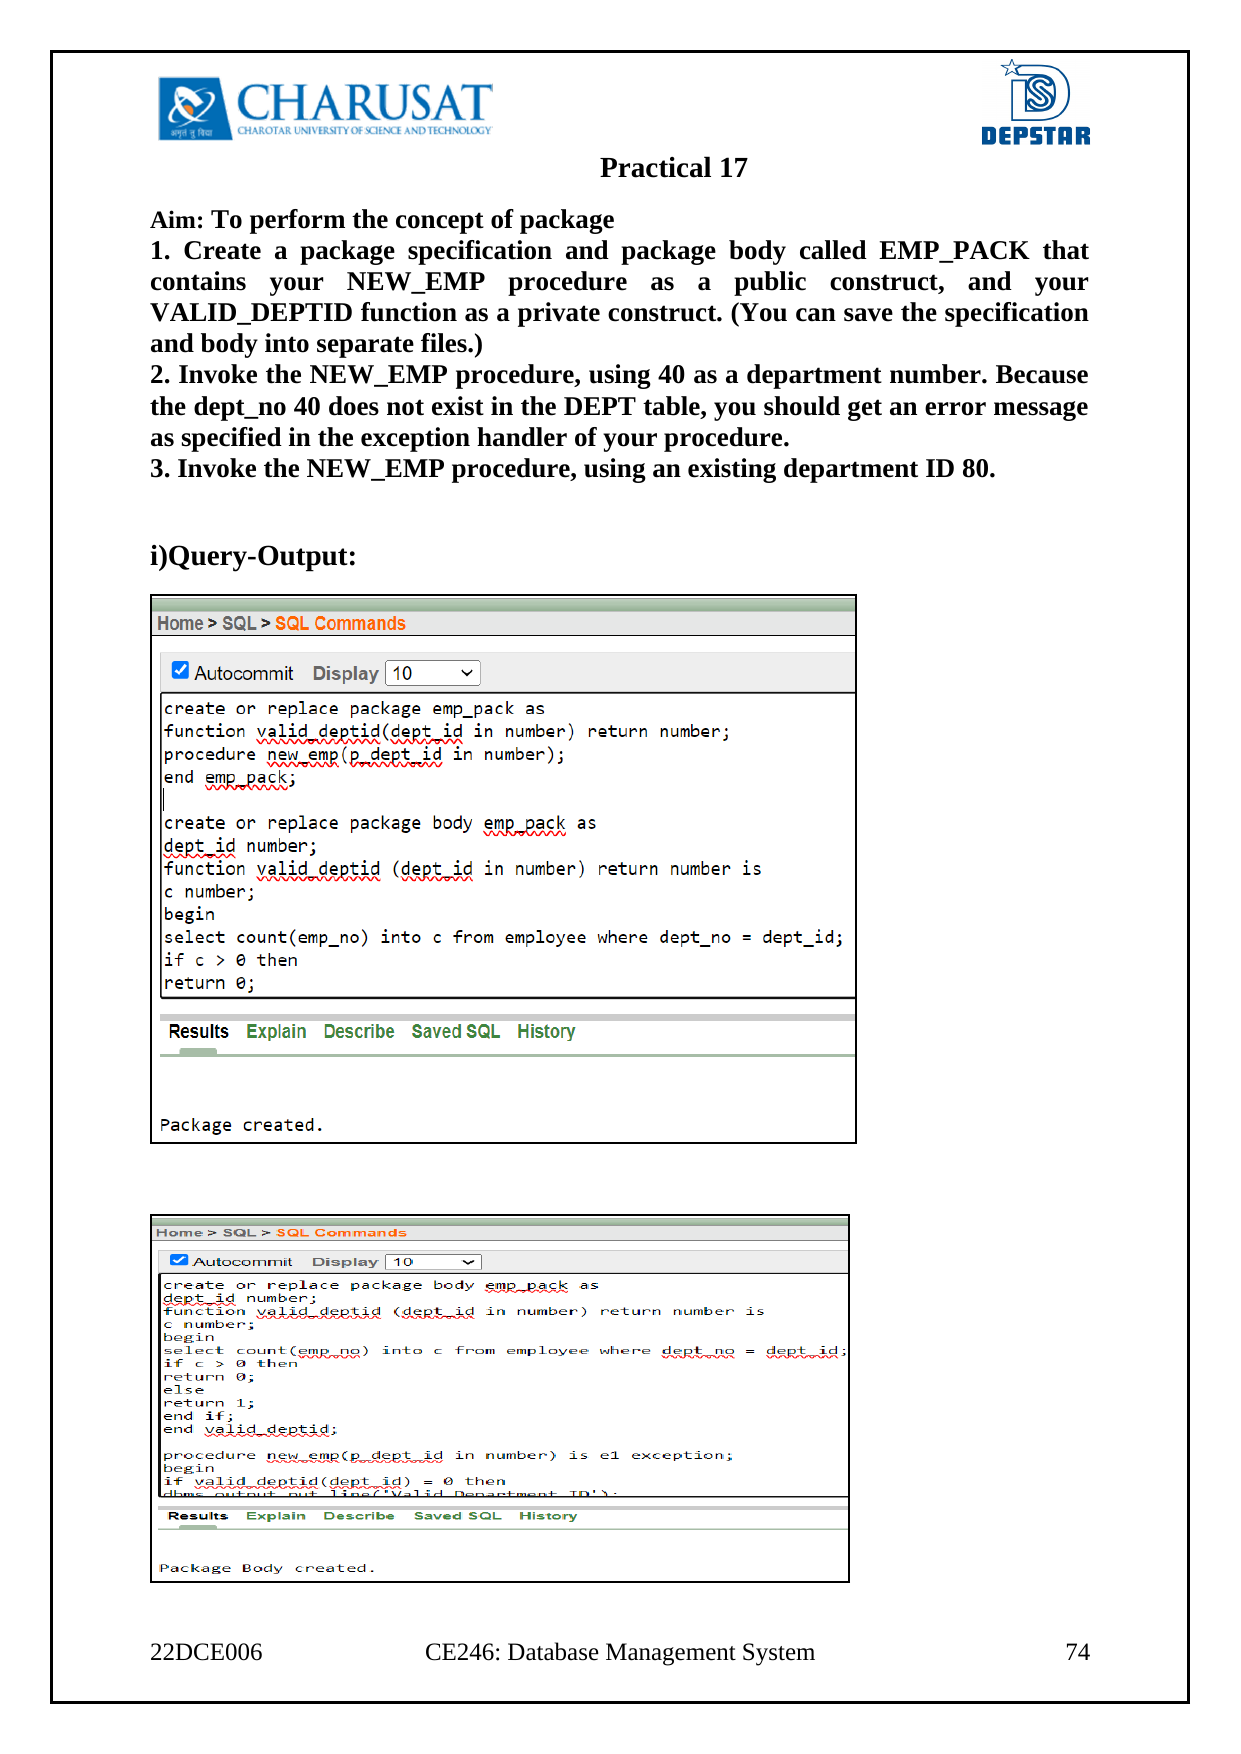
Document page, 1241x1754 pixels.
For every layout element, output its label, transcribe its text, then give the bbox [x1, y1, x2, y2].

text Aim: To perform the concept of package [150, 203, 1090, 234]
picture [150, 72, 501, 145]
picture [981, 59, 1091, 145]
text Practical 17 [600, 150, 1090, 183]
picture [152, 596, 855, 1142]
picture [152, 1216, 848, 1581]
text i)Query-Output: [150, 538, 1090, 572]
text 3. Invoke the NEW_EMP procedure, using an existing department ID 80. [150, 452, 1090, 483]
text 1. Create a package specification and package body called EMP_PACK that contains your NEW_EMP procedure as a public construct, and your VALID_DEPTID function as a private construct. (You can save the specification and body into separate files.) [150, 234, 1090, 358]
text 2. Invoke the NEW_EMP procedure, using 40 as a department number. Because the dept_no 40 does not exist in the DEPT table, you should get an error message as specified in the exception handler of your procedure. [150, 358, 1090, 452]
